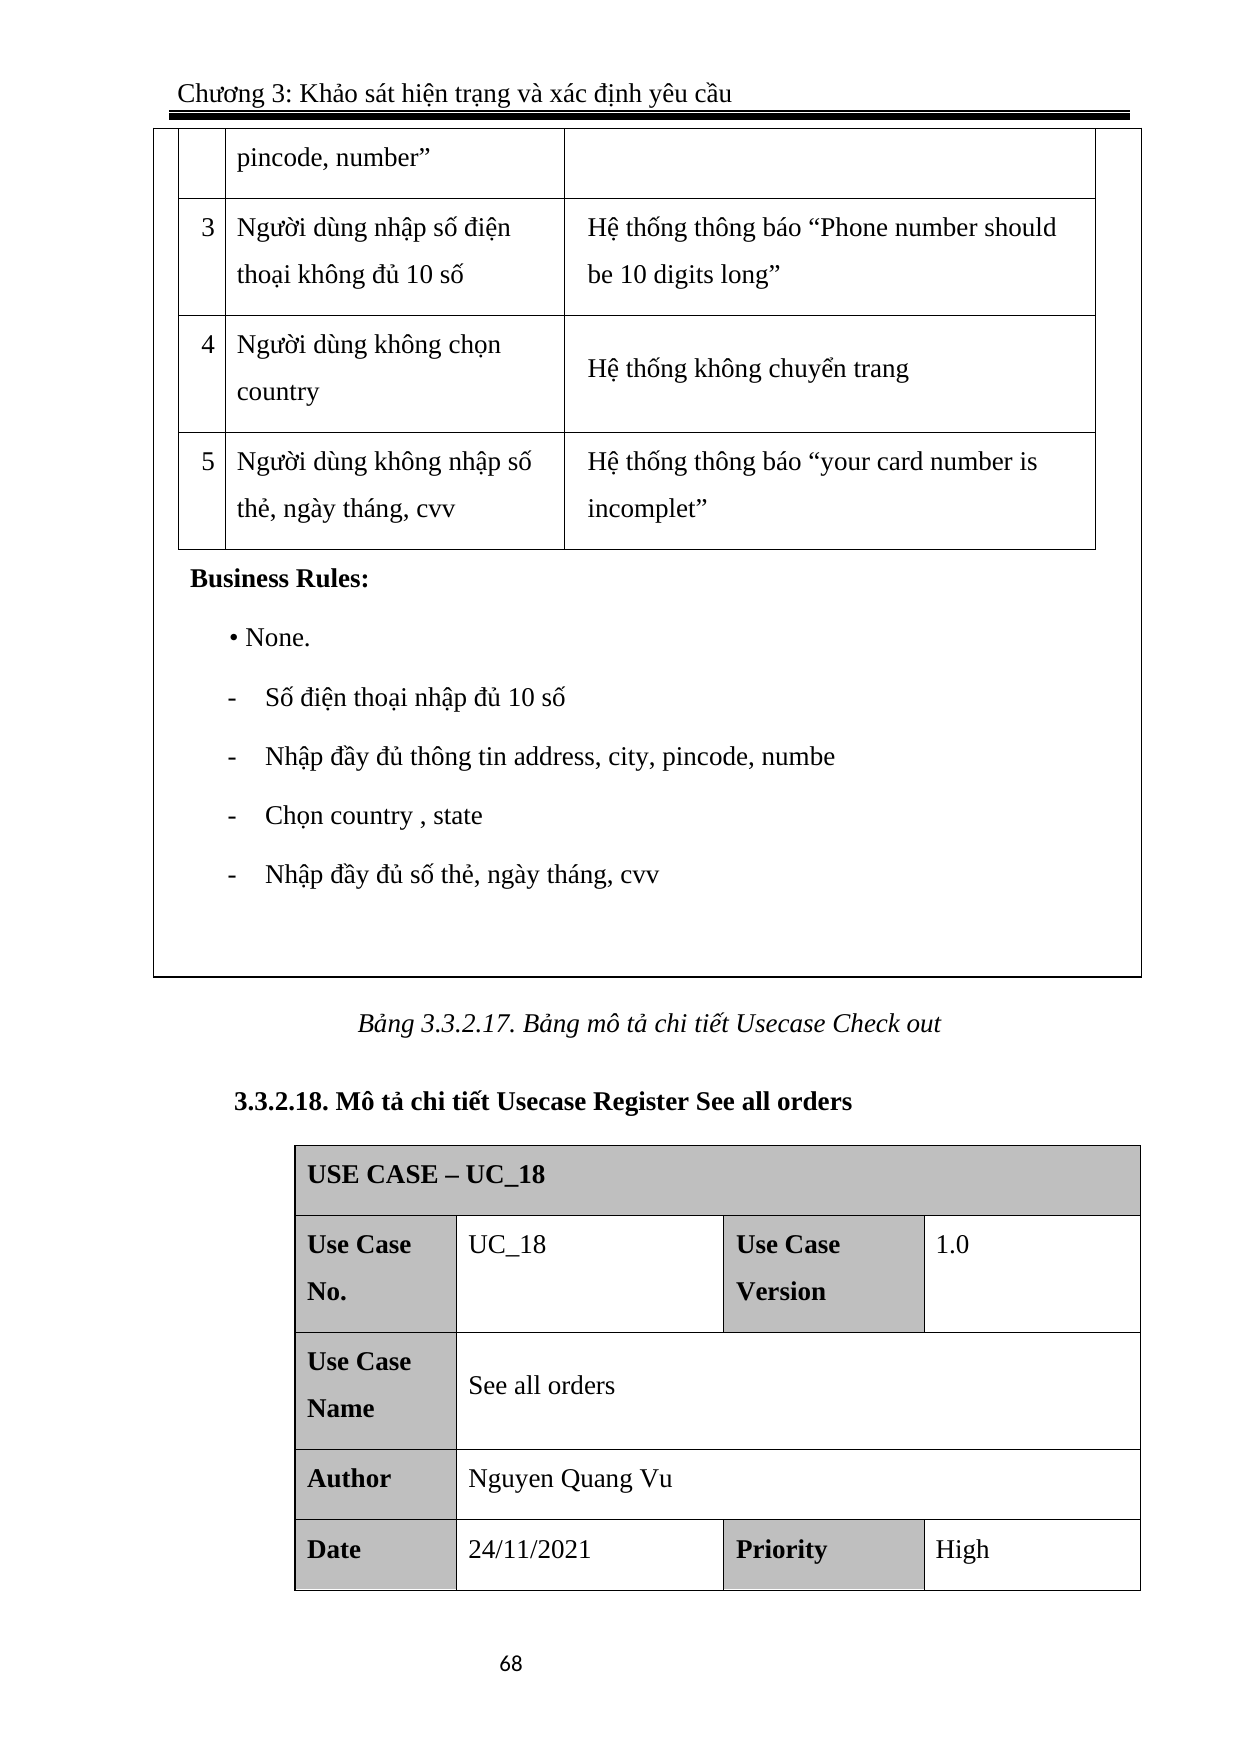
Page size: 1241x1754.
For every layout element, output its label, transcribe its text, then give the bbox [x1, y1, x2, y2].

table_cell 3 [179, 199, 225, 315]
table_cell 4 [179, 316, 225, 432]
table_cell Nguyen Quang Vu [457, 1450, 1140, 1519]
table_header USE CASE – UC_18 [296, 1146, 1140, 1215]
table_cell Business Rules: • None. Số điện thoại nhập đủ 10 số Nhập đầy đủ thông tin address, city, pincode, numbe Chọn country , state Nhập đầy đủ số thẻ, ngày tháng, cvv [179, 550, 1096, 976]
table_cell Hệ thống thông báo “your card number is incomplet” [565, 433, 1095, 549]
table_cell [565, 129, 1095, 198]
table_cell 24/11/2021 [457, 1520, 723, 1589]
table_cell Priority [724, 1520, 924, 1589]
table_cell Date [296, 1520, 456, 1589]
table_cell Người dùng nhập số điện thoại không đủ 10 số [226, 199, 564, 315]
table_cell Người dùng không chọn country [226, 316, 564, 432]
table_cell Use Case Version [724, 1216, 924, 1332]
table_cell High [925, 1520, 1140, 1589]
table_cell Hệ thống không chuyển trang [565, 316, 1095, 432]
table_cell 1.0 [925, 1216, 1140, 1332]
subtitle Bảng 3.3.2.17. Bảng mô tả chi tiết Usecase Check out [177, 1007, 1122, 1038]
table_cell See all orders [457, 1333, 1140, 1449]
subtitle 3.3.2.18. Mô tả chi tiết Usecase Register See all orders [177, 1085, 1122, 1117]
table_cell Hệ thống thông báo “Phone number should be 10 digits long” [565, 199, 1095, 315]
table_cell Use Case No. [296, 1216, 456, 1332]
table_cell 2 [179, 129, 225, 198]
table_cell UC_18 [457, 1216, 723, 1332]
table_cell 5 [179, 433, 225, 549]
table_cell Author [296, 1450, 456, 1519]
table_cell Use Case Name [296, 1333, 456, 1449]
table_cell Người dùng không nhập số thẻ, ngày tháng, cvv [226, 433, 564, 549]
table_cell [226, 129, 564, 198]
